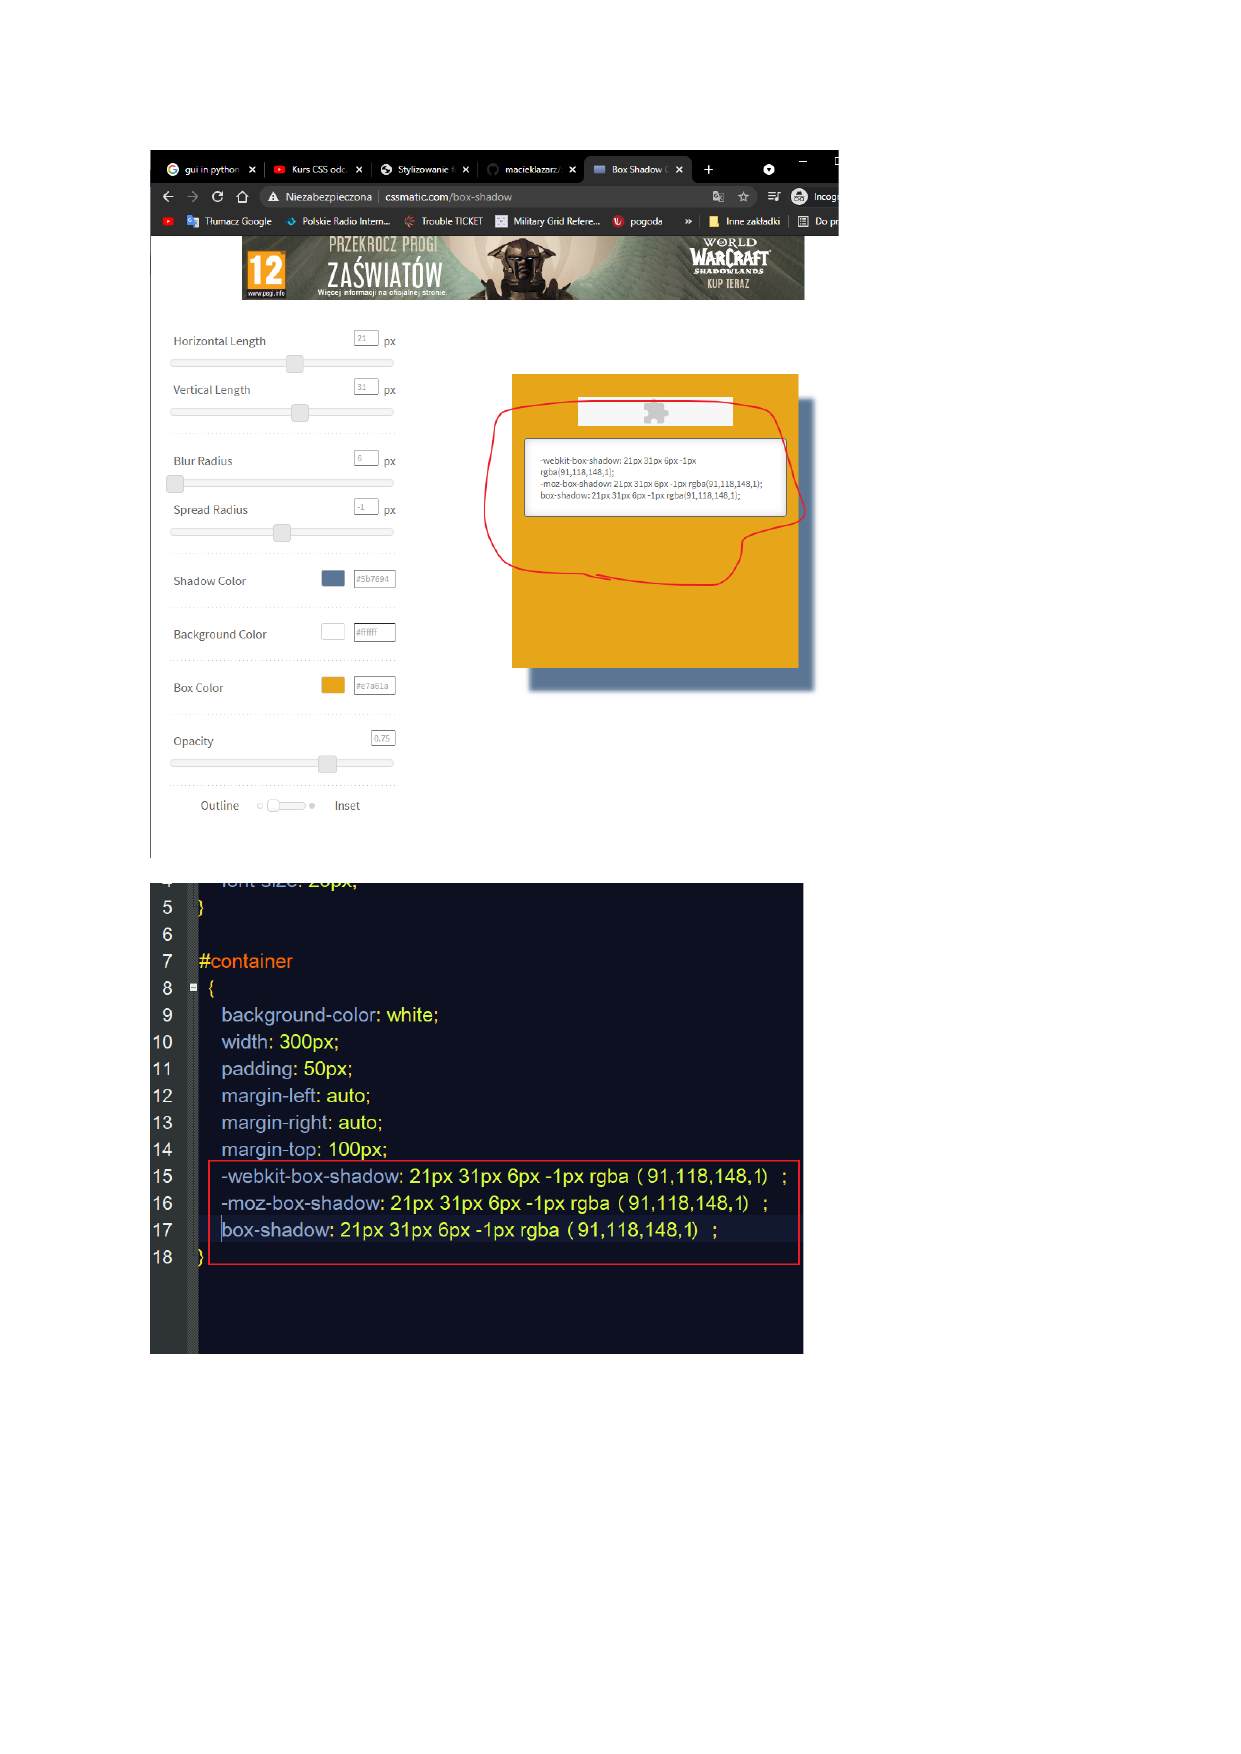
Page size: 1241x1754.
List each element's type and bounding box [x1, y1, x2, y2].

picture [150, 883, 804, 1354]
picture [150, 150, 839, 858]
